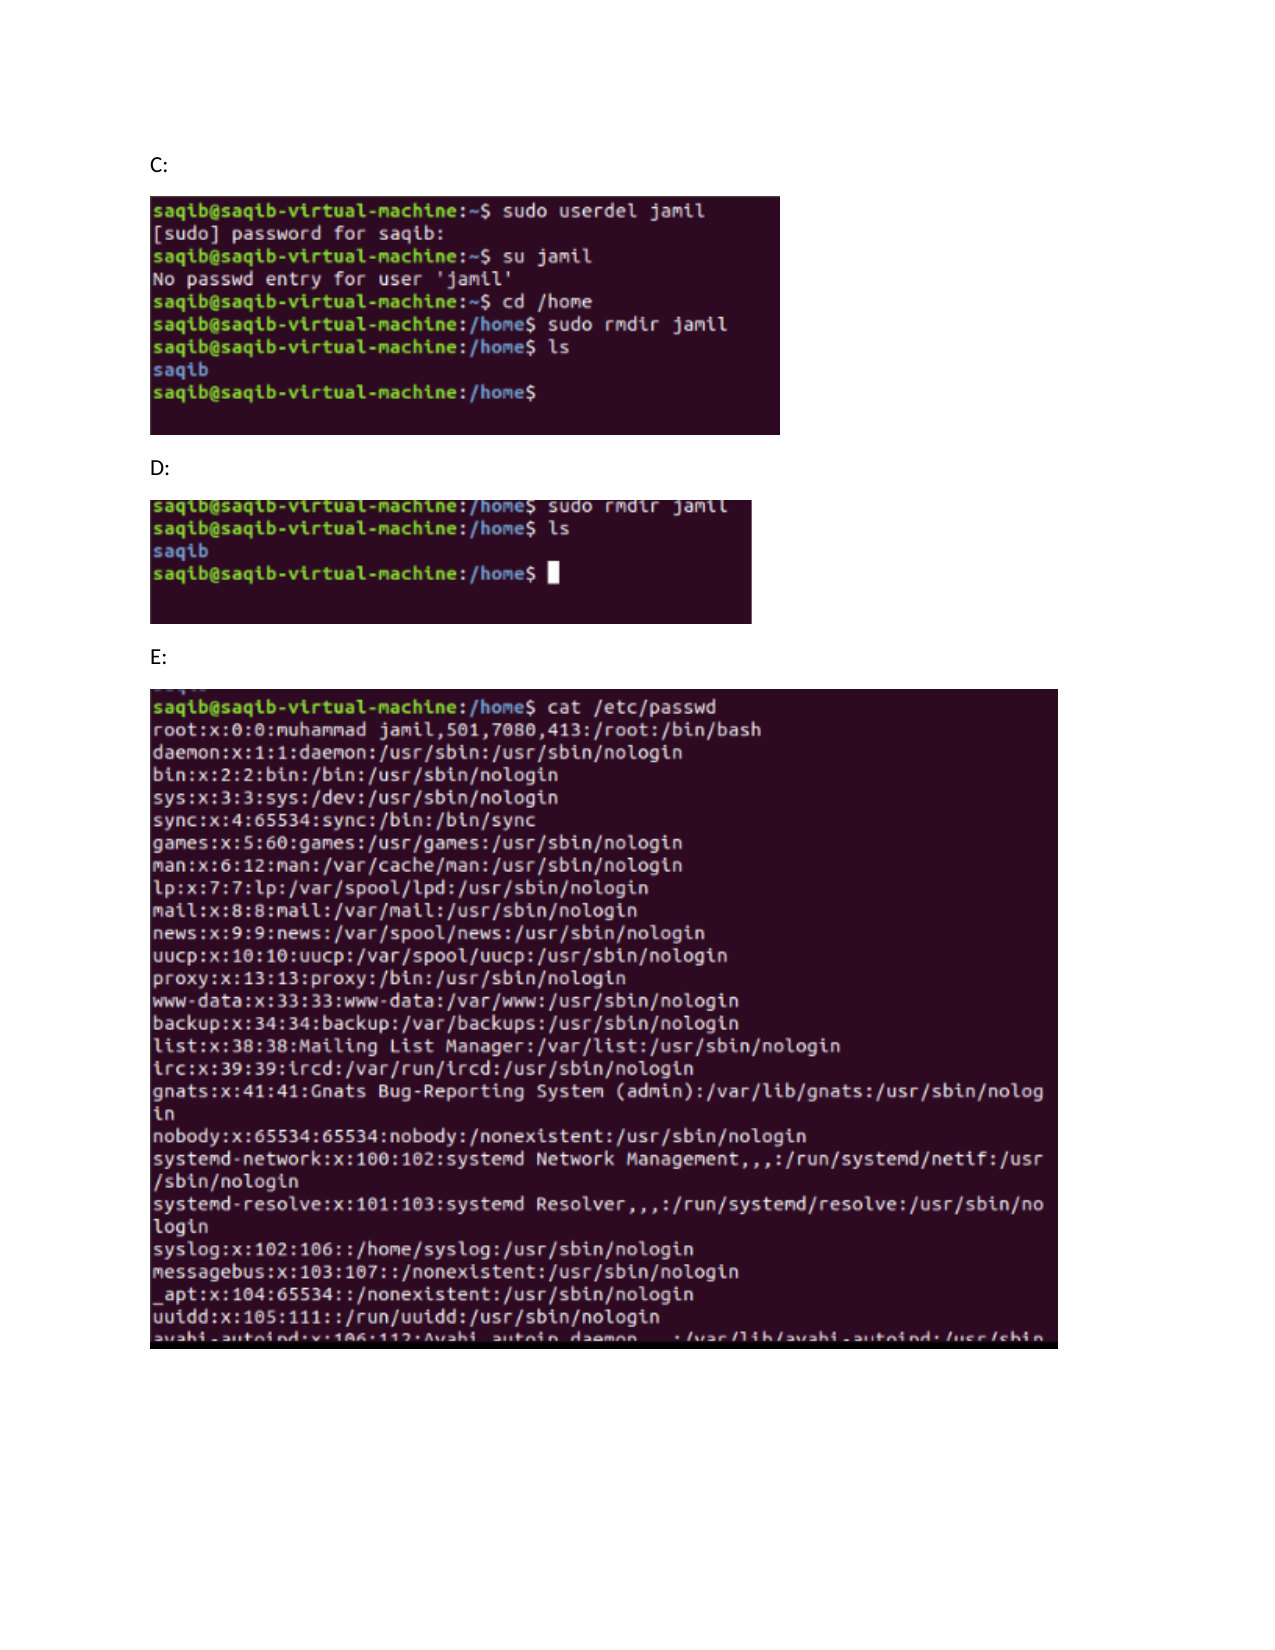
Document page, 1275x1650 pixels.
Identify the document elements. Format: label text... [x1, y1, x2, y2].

text D: [150, 453, 1125, 481]
text E: [150, 642, 1125, 670]
picture [150, 500, 752, 624]
picture [150, 196, 780, 435]
text C: [150, 150, 1125, 178]
picture [150, 689, 1058, 1349]
